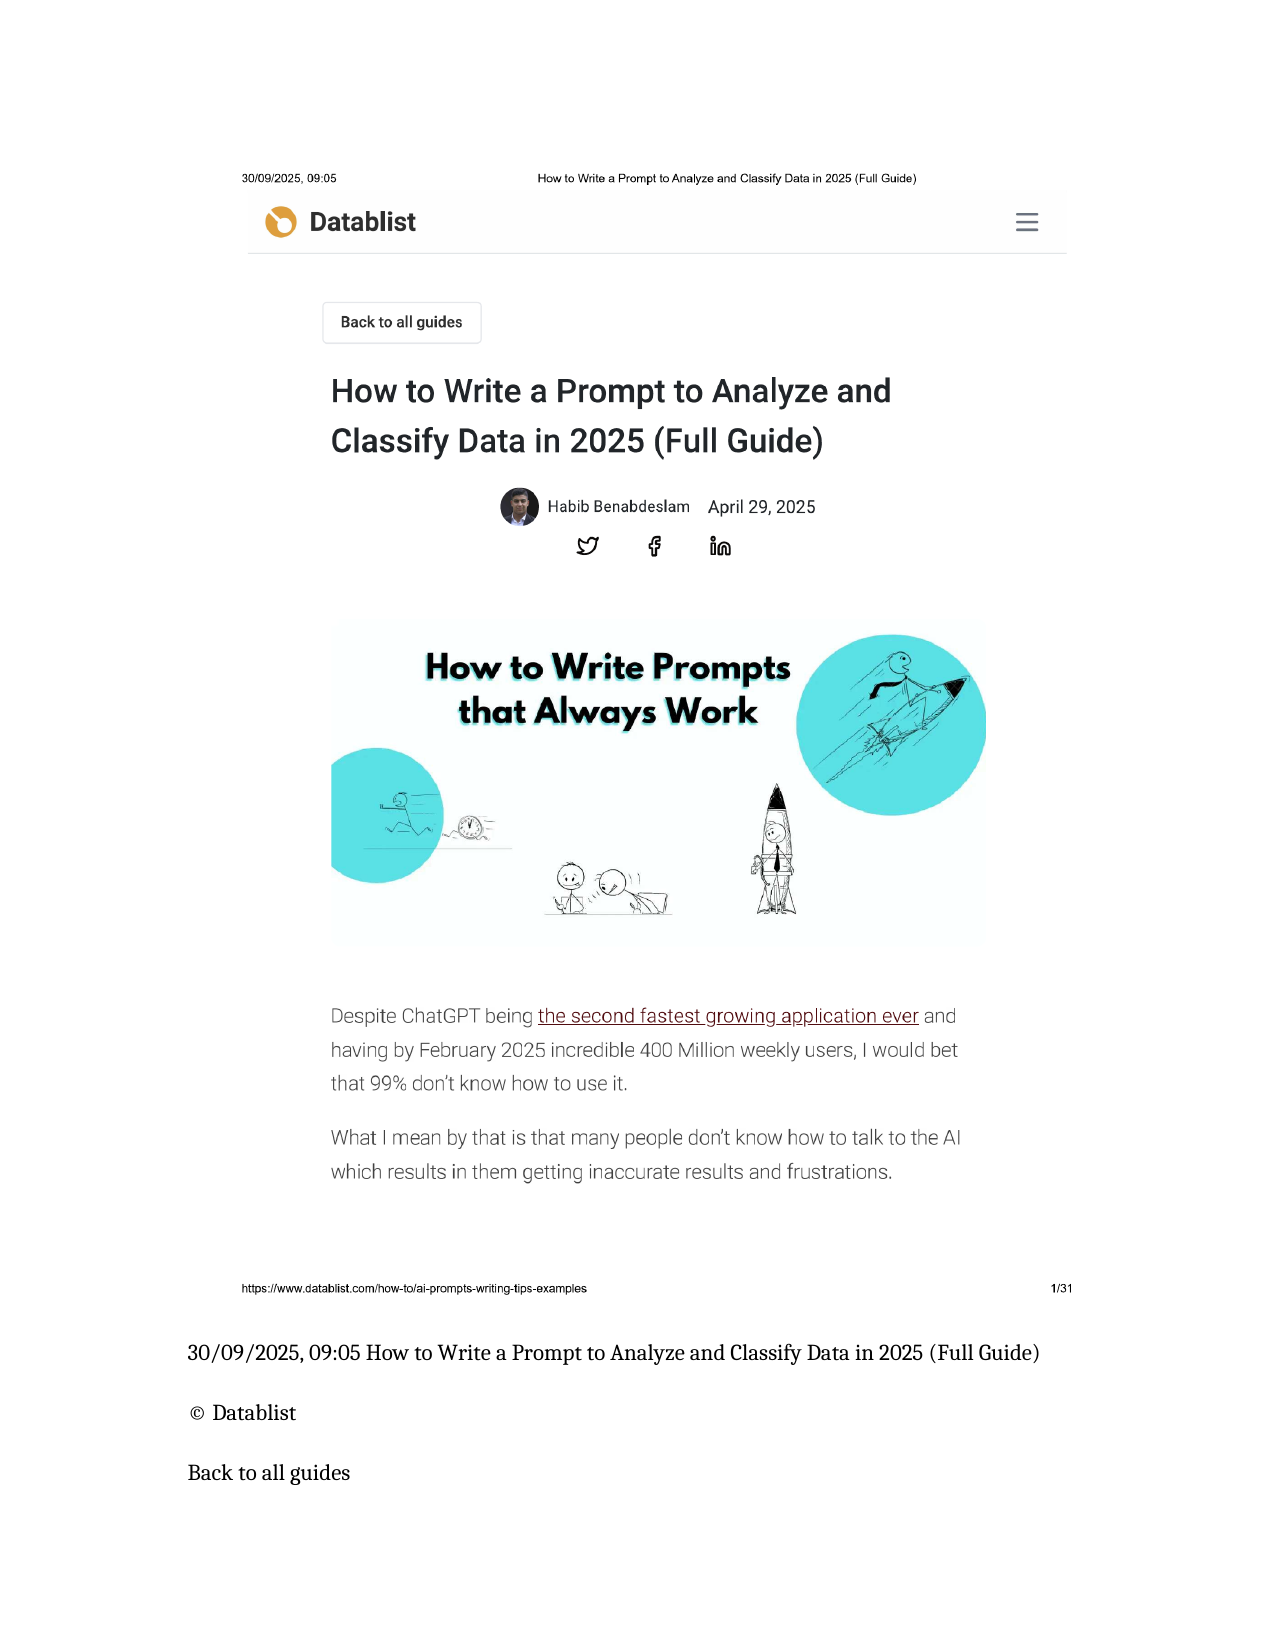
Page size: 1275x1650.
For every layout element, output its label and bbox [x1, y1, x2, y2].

picture [206, 150, 1107, 1315]
text [187, 1339, 1087, 1487]
